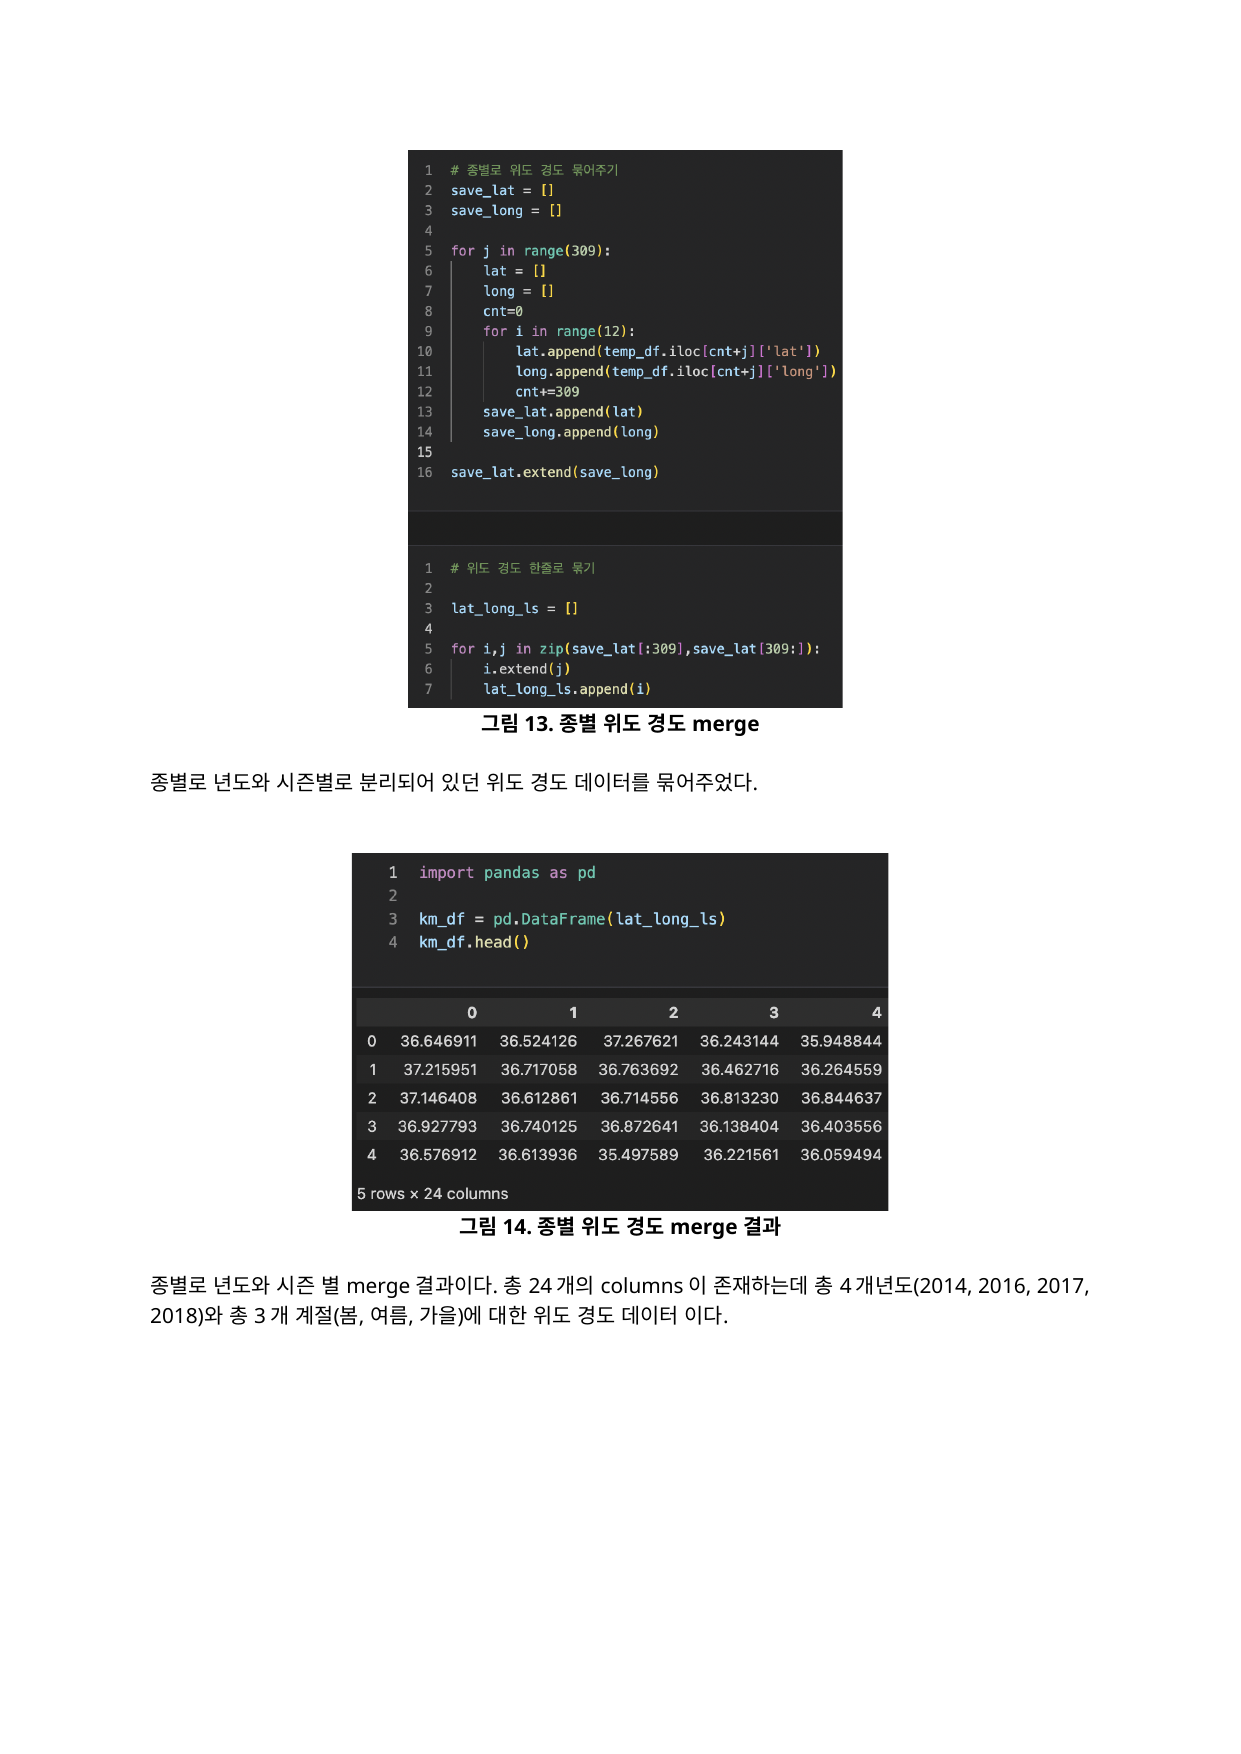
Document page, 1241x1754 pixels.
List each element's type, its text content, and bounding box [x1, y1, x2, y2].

text 그림 13. 종별 위도 경도 merge [150, 707, 1090, 738]
picture [351, 853, 889, 1211]
picture [408, 150, 843, 708]
text 그림 14. 종별 위도 경도 merge 결과 [150, 1211, 1090, 1241]
text 종별로 년도와 시즌별로 분리되어 있던 위도 경도 데이터를 묶어주었다. [150, 766, 1090, 796]
text 종별로 년도와 시즌 별 merge 결과이다. 총 24개의 columns이 존재하는데 총 4개년도(2014, 2016, 2017, 2018)와 총 3개 계절(봄, 여름, 가을)에 대한 위도 경도 데이터 이다. [150, 1269, 1090, 1330]
